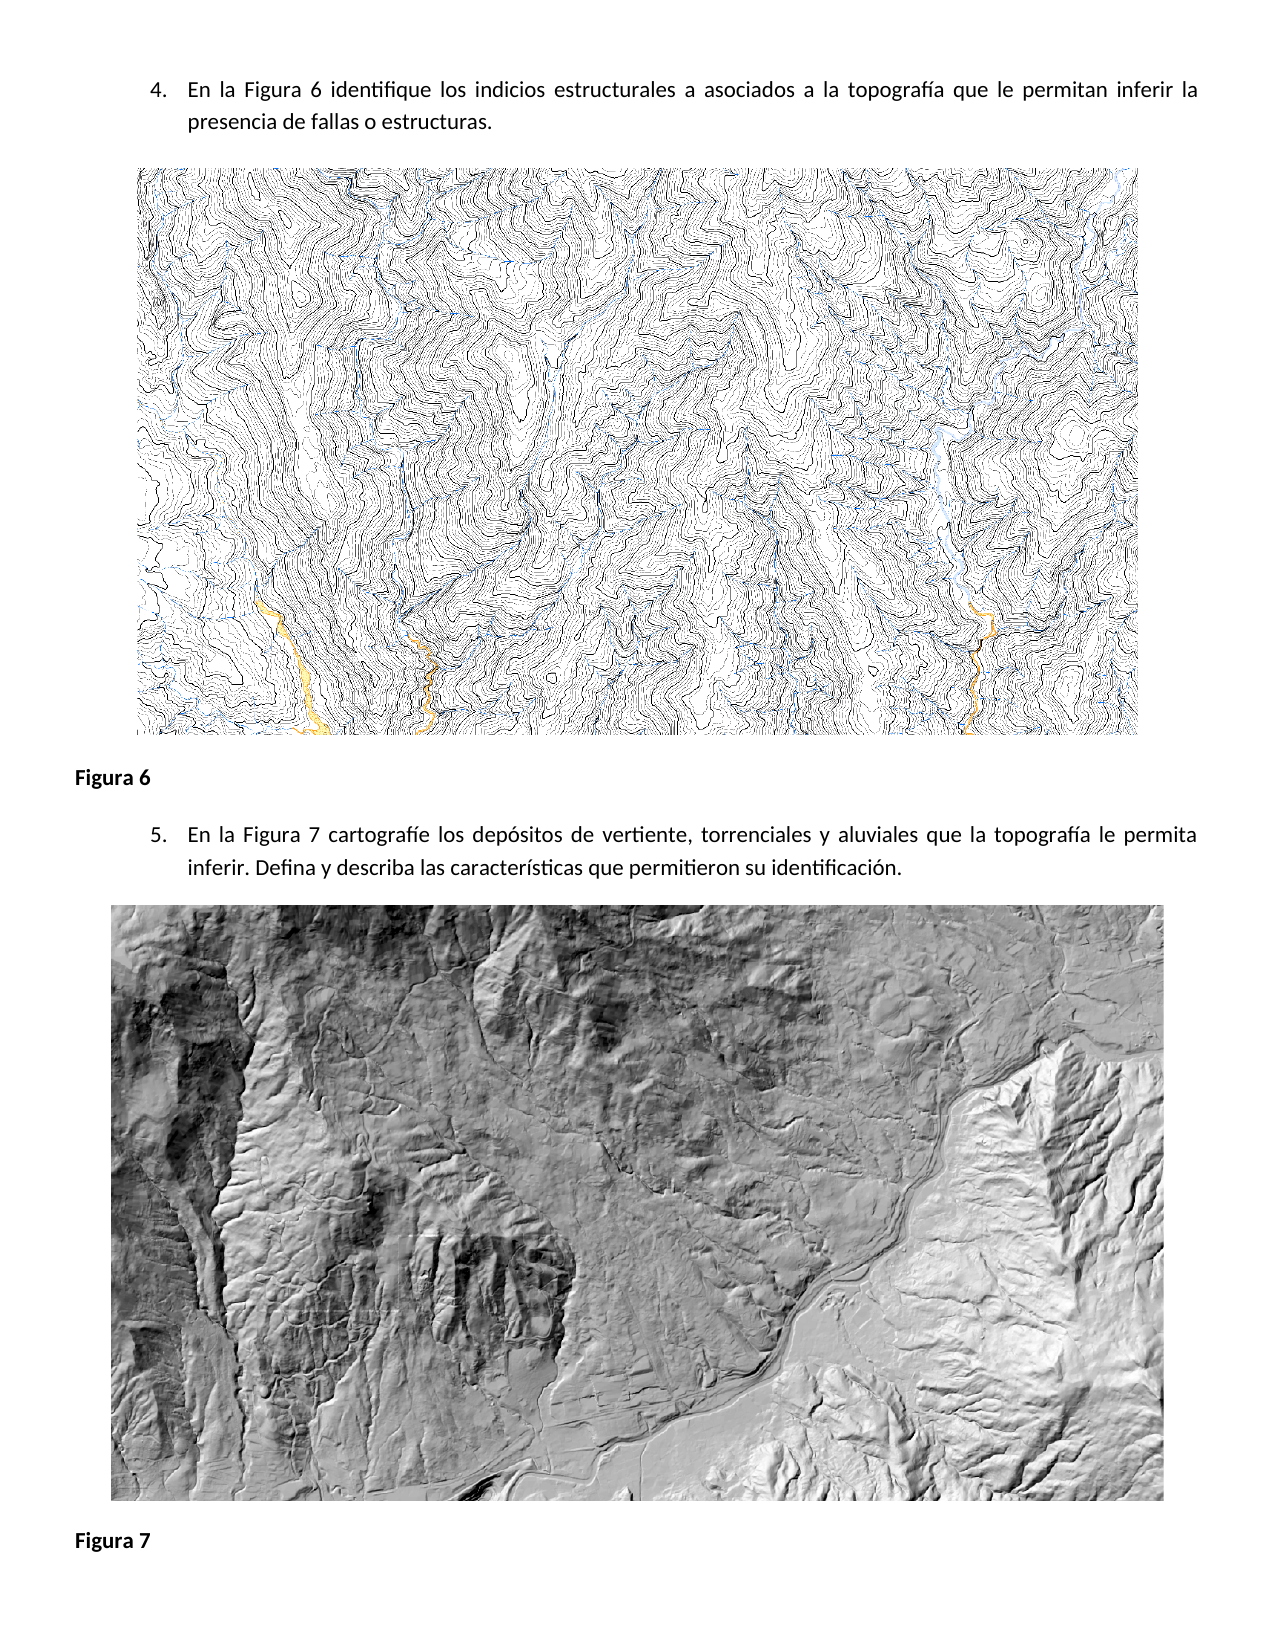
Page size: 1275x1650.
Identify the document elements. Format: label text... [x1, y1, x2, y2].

text Figura 6 [75, 763, 1200, 791]
text Figura 7 [75, 1526, 1200, 1554]
list En la Figura 6 identifique los indicios estructurales a asociados a la topografía que le permitan inferir la presencia de fallas o estructuras. [150, 75, 1200, 135]
picture [137, 168, 1138, 735]
picture [111, 905, 1164, 1501]
list En la Figura 7 cartografíe los depósitos de vertiente, torrenciales y aluviales que la topografía le permita inferir. Defina y describa las características que permitieron su identificación. [150, 821, 1200, 881]
